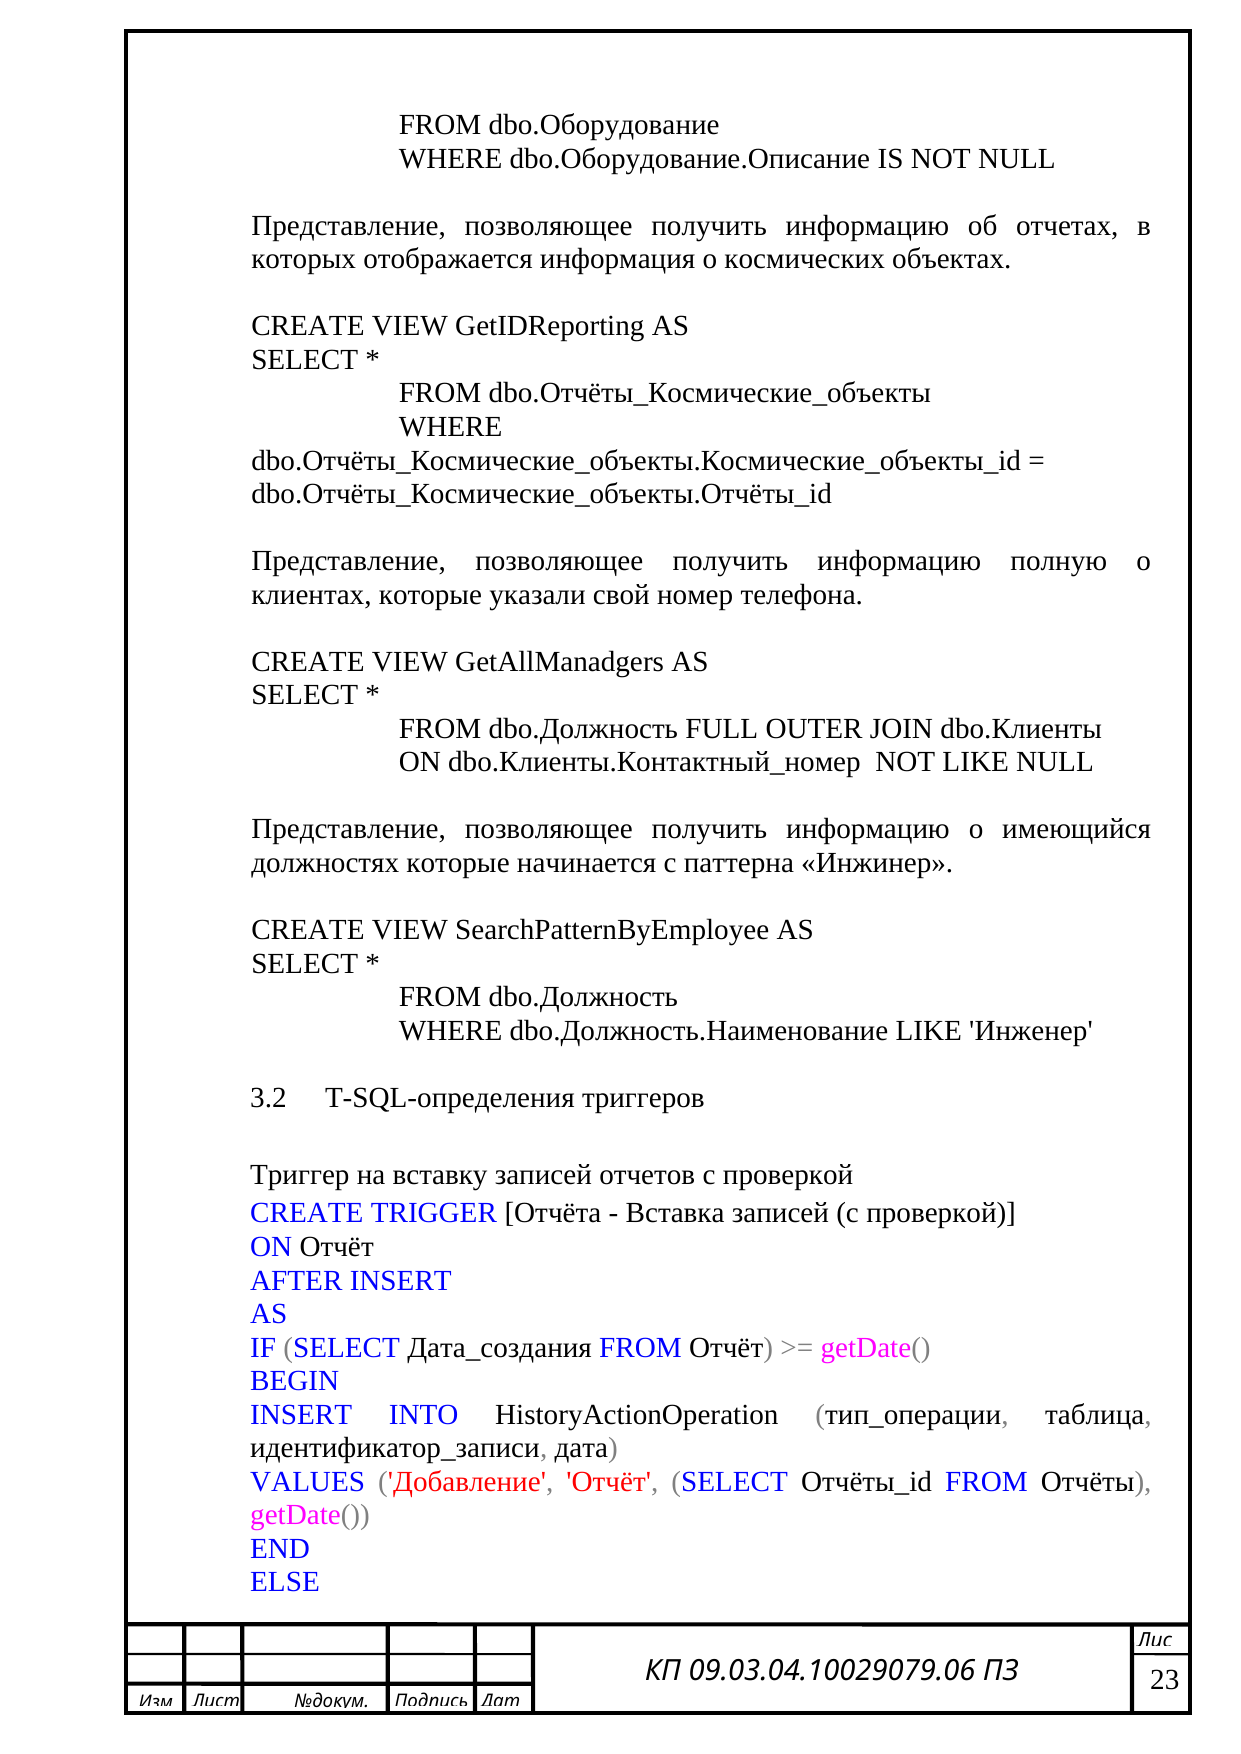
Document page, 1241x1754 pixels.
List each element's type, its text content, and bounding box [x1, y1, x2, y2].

subtitle T-SQL-определения триггеров [250, 1080, 1152, 1113]
text Триггер на вставку записей отчетов с проверкой [250, 1157, 1152, 1191]
text ON Отчёт [250, 1229, 1152, 1263]
text WHERE dbo.Оборудование.Описание IS NOT NULL [251, 141, 1152, 174]
text CREATE VIEW GetAllManadgers AS [251, 644, 1152, 677]
text VALUES ('Добавление', 'Отчёт', (SELECT Отчёты_id FROM Отчёты), getDate()) [250, 1464, 1152, 1531]
text WHERE dbo.Отчёты_Космические_объекты.Космические_объекты_id = dbo.Отчёты_Космические_объекты.Отчёты_id [251, 409, 1152, 510]
text ON dbo.Клиенты.Контактный_номер NOT LIKE NULL [251, 744, 1152, 778]
text Представление, позволяющее получить информацию об отчетах, в которых отображается информация о космических объектах. [251, 208, 1152, 275]
text FROM dbo.Должность FULL OUTER JOIN dbo.Клиенты [251, 711, 1152, 744]
text BEGIN [250, 1363, 1152, 1397]
text FROM dbo.Должность [251, 979, 1152, 1013]
text Представление, позволяющее получить информацию о имеющийся должностях которые начинается с паттерна «Инжинер». [251, 812, 1152, 879]
text FROM dbo.Отчёты_Космические_объекты [251, 376, 1152, 409]
text END [250, 1531, 1152, 1564]
text ELSE [250, 1564, 1152, 1598]
text AS [250, 1296, 1152, 1330]
text SELECT * [251, 342, 1152, 376]
text SELECT * [251, 677, 1152, 711]
text AFTER INSERT [250, 1263, 1152, 1296]
text CREATE VIEW GetIDReporting AS [251, 308, 1152, 342]
text Представление, позволяющее получить информацию полную о клиентах, которые указали свой номер телефона. [251, 543, 1152, 610]
text INSERT INTO HistoryActionOperation (тип_операции, таблица, идентификатор_записи, дата) [250, 1397, 1152, 1464]
text IF (SELECT Дата_создания FROM Отчёт) >= getDate() [250, 1330, 1152, 1363]
text CREATE TRIGGER [Отчёта - Вставка записей (с проверкой)] [250, 1196, 1152, 1229]
text FROM dbo.Оборудование [251, 107, 1152, 141]
text WHERE dbo.Должность.Наименование LIKE 'Инженер' [251, 1013, 1152, 1046]
text CREATE VIEW SearchPatternByEmployee AS [251, 912, 1152, 946]
text SELECT * [251, 946, 1152, 979]
